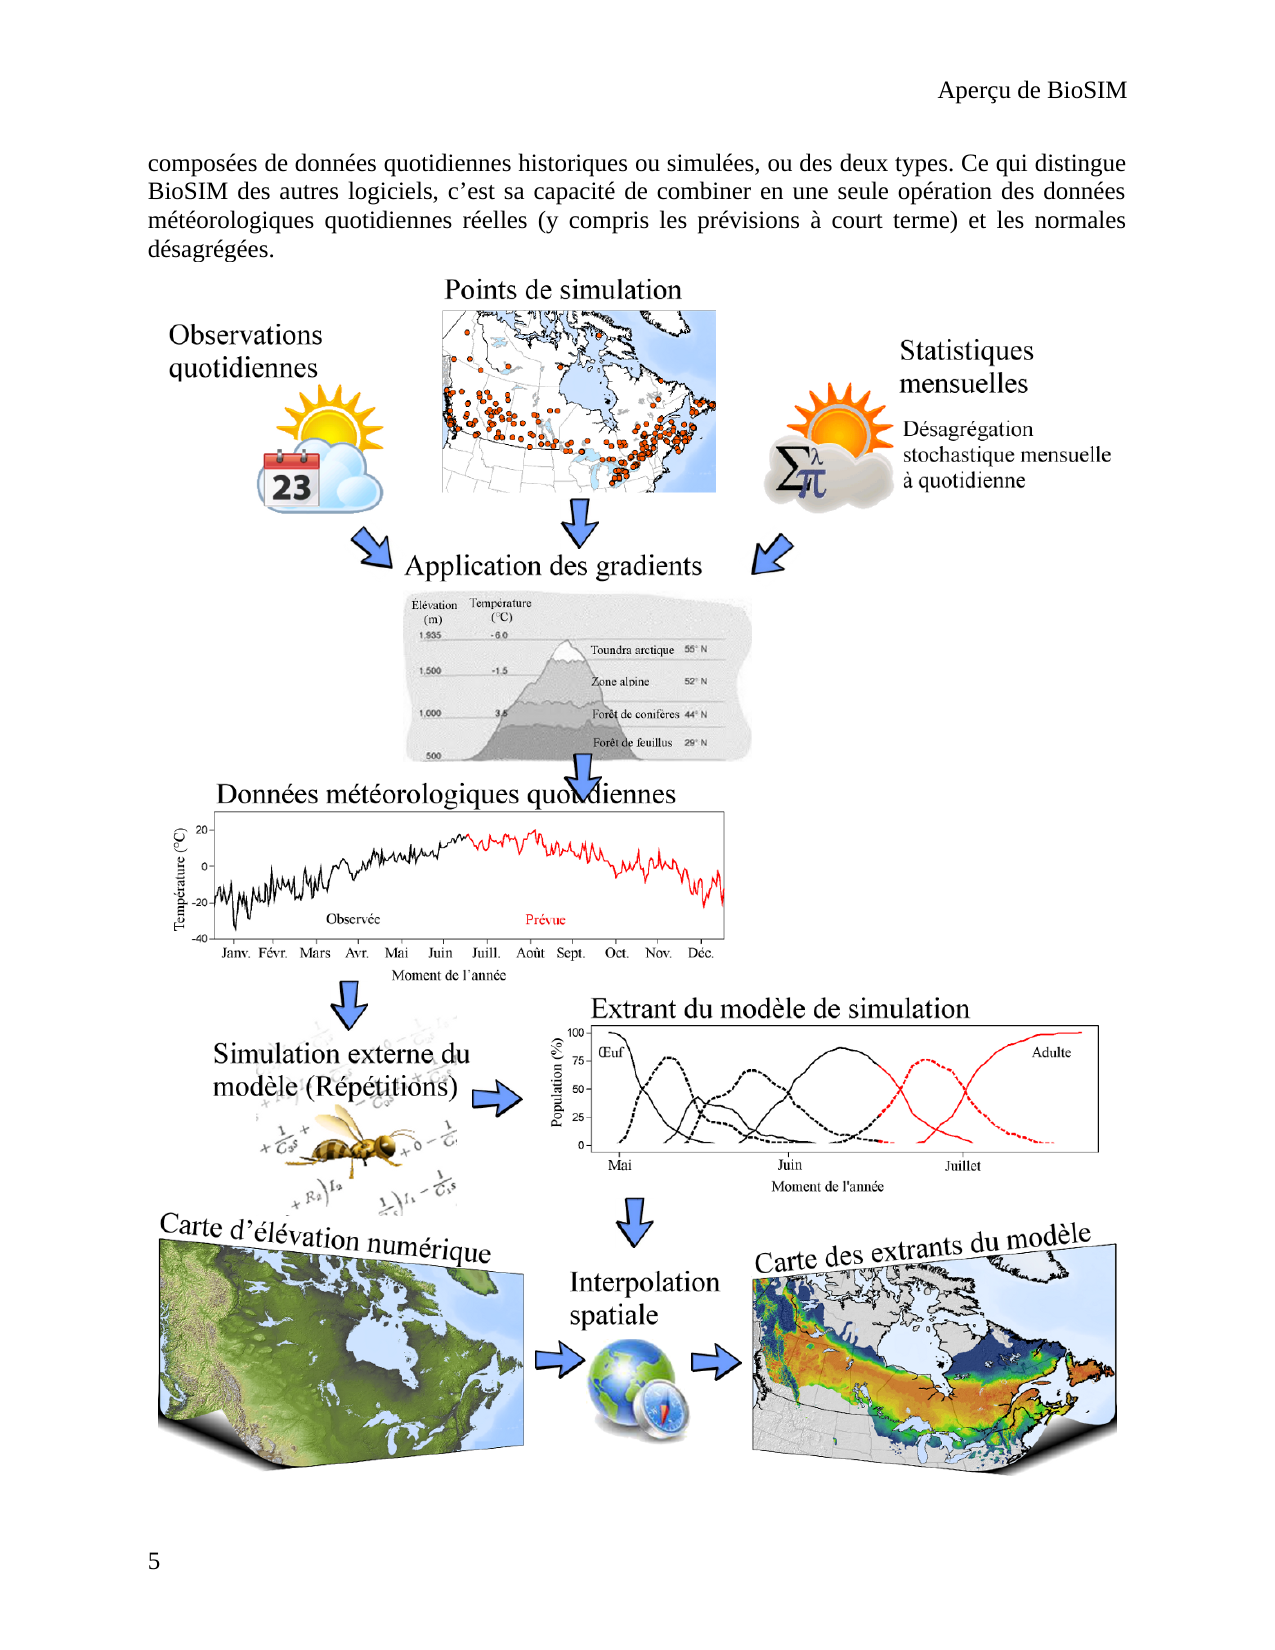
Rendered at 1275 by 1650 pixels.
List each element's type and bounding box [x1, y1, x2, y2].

picture [147, 262, 1128, 1481]
text [148, 148, 1127, 262]
